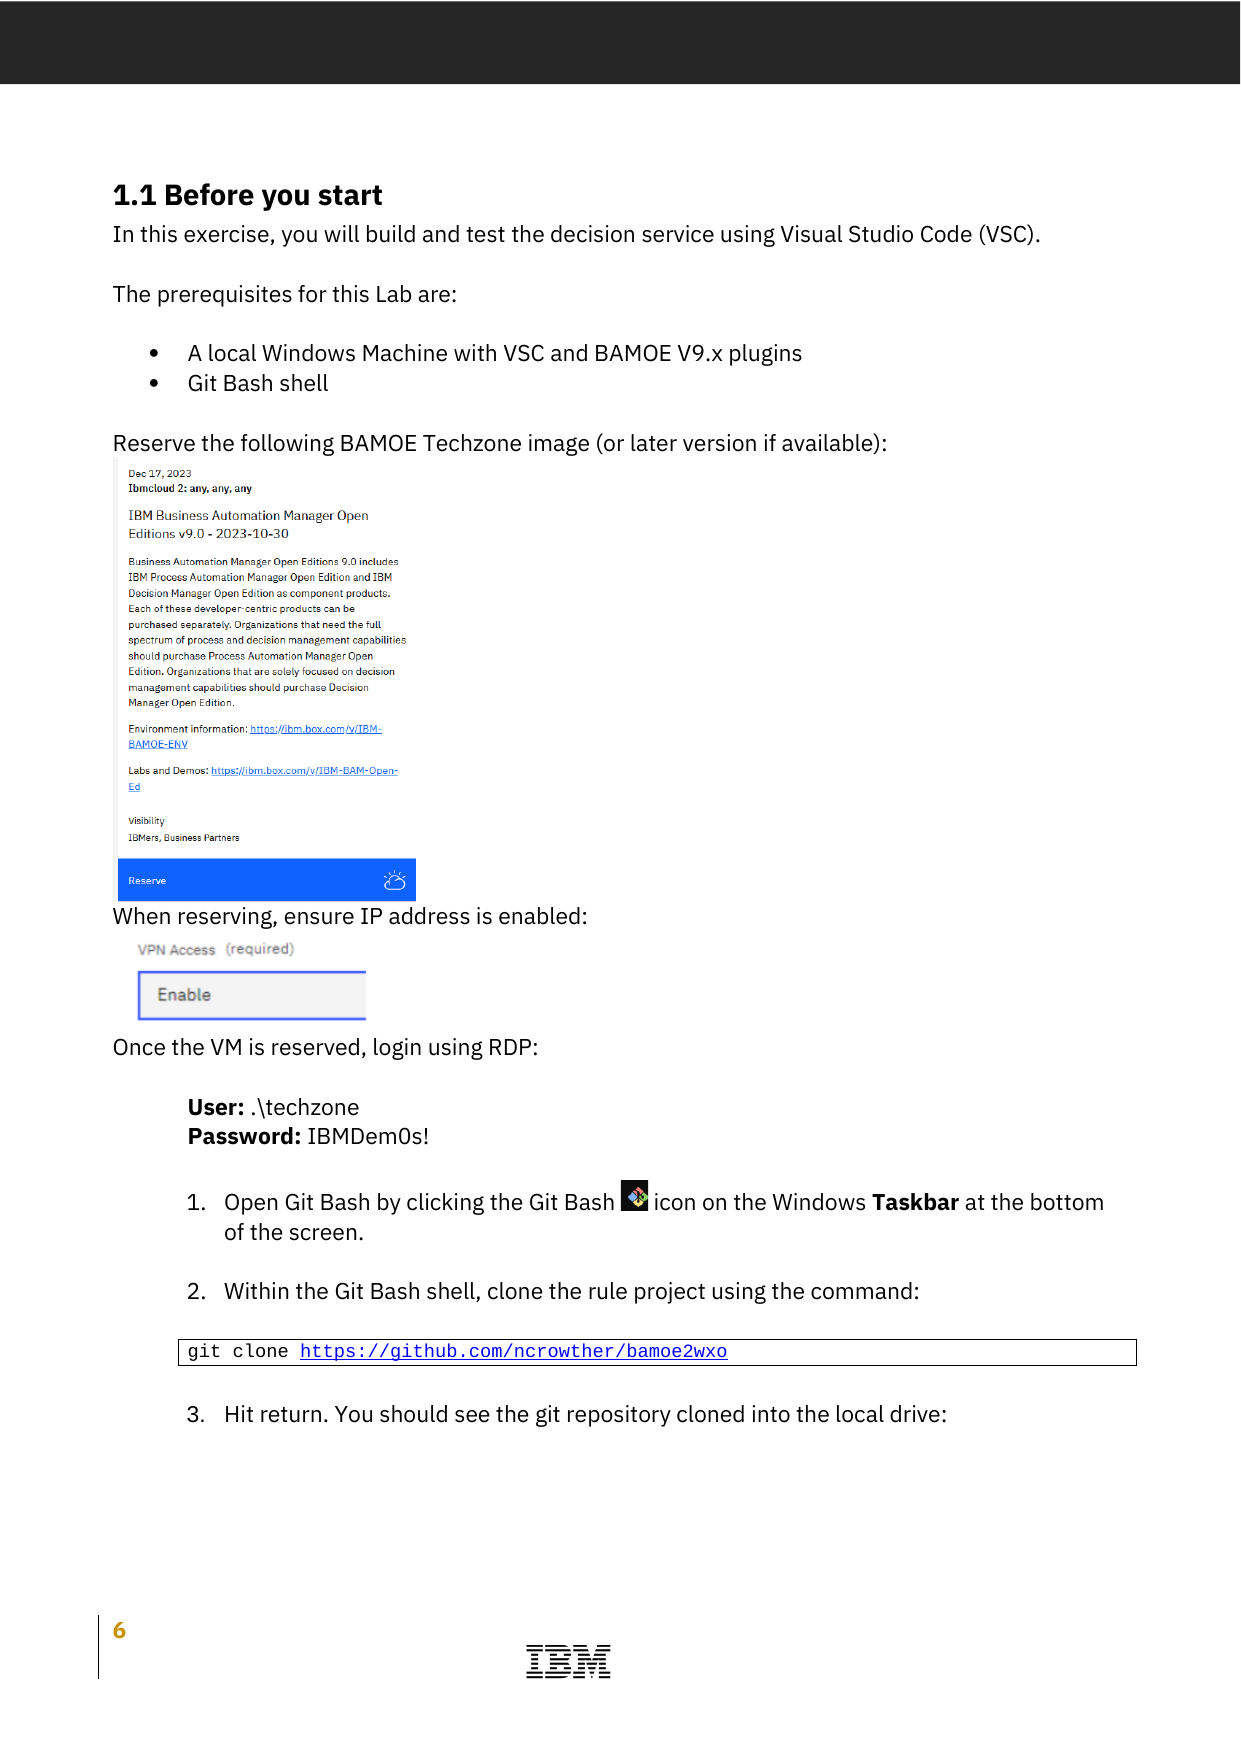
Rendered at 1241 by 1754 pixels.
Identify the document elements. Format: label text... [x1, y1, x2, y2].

text User: .\techzone [187, 1091, 1128, 1121]
picture [112, 457, 416, 902]
text In this exercise, you will build and test the decision service using Visual Studio Code (VSC). [112, 219, 1128, 249]
subtitle Before you start [112, 175, 1128, 213]
text Reserve the following BAMOE Techzone image (or later version if available): [112, 428, 1128, 457]
text Password: IBMDem0s! [187, 1121, 1128, 1151]
list A local Windows Machine with VSC and BAMOE V9.x plugins [150, 338, 1128, 368]
picture [112, 931, 388, 1032]
list Git Bash shell [150, 368, 1128, 398]
text Once the VM is reserved, login using RDP: [112, 1032, 1128, 1062]
list Open Git Bash by clicking the Git Bash icon on the Windows Taskbar at the bottom of the screen. [186, 1181, 1128, 1246]
picture [620, 1180, 649, 1211]
text The prerequisites for this Lab are: [112, 279, 1128, 308]
list Within the Git Bash shell, clone the rule project using the command: [186, 1276, 1128, 1306]
list Hit return. You should see the git repository cloned into the local drive: [186, 1398, 1128, 1428]
picture [526, 1645, 611, 1679]
text When reserving, ensure IP address is enabled: [112, 901, 1128, 931]
text git clone https://github.com/ncrowther/bamoe2wxo [179, 1340, 1136, 1365]
